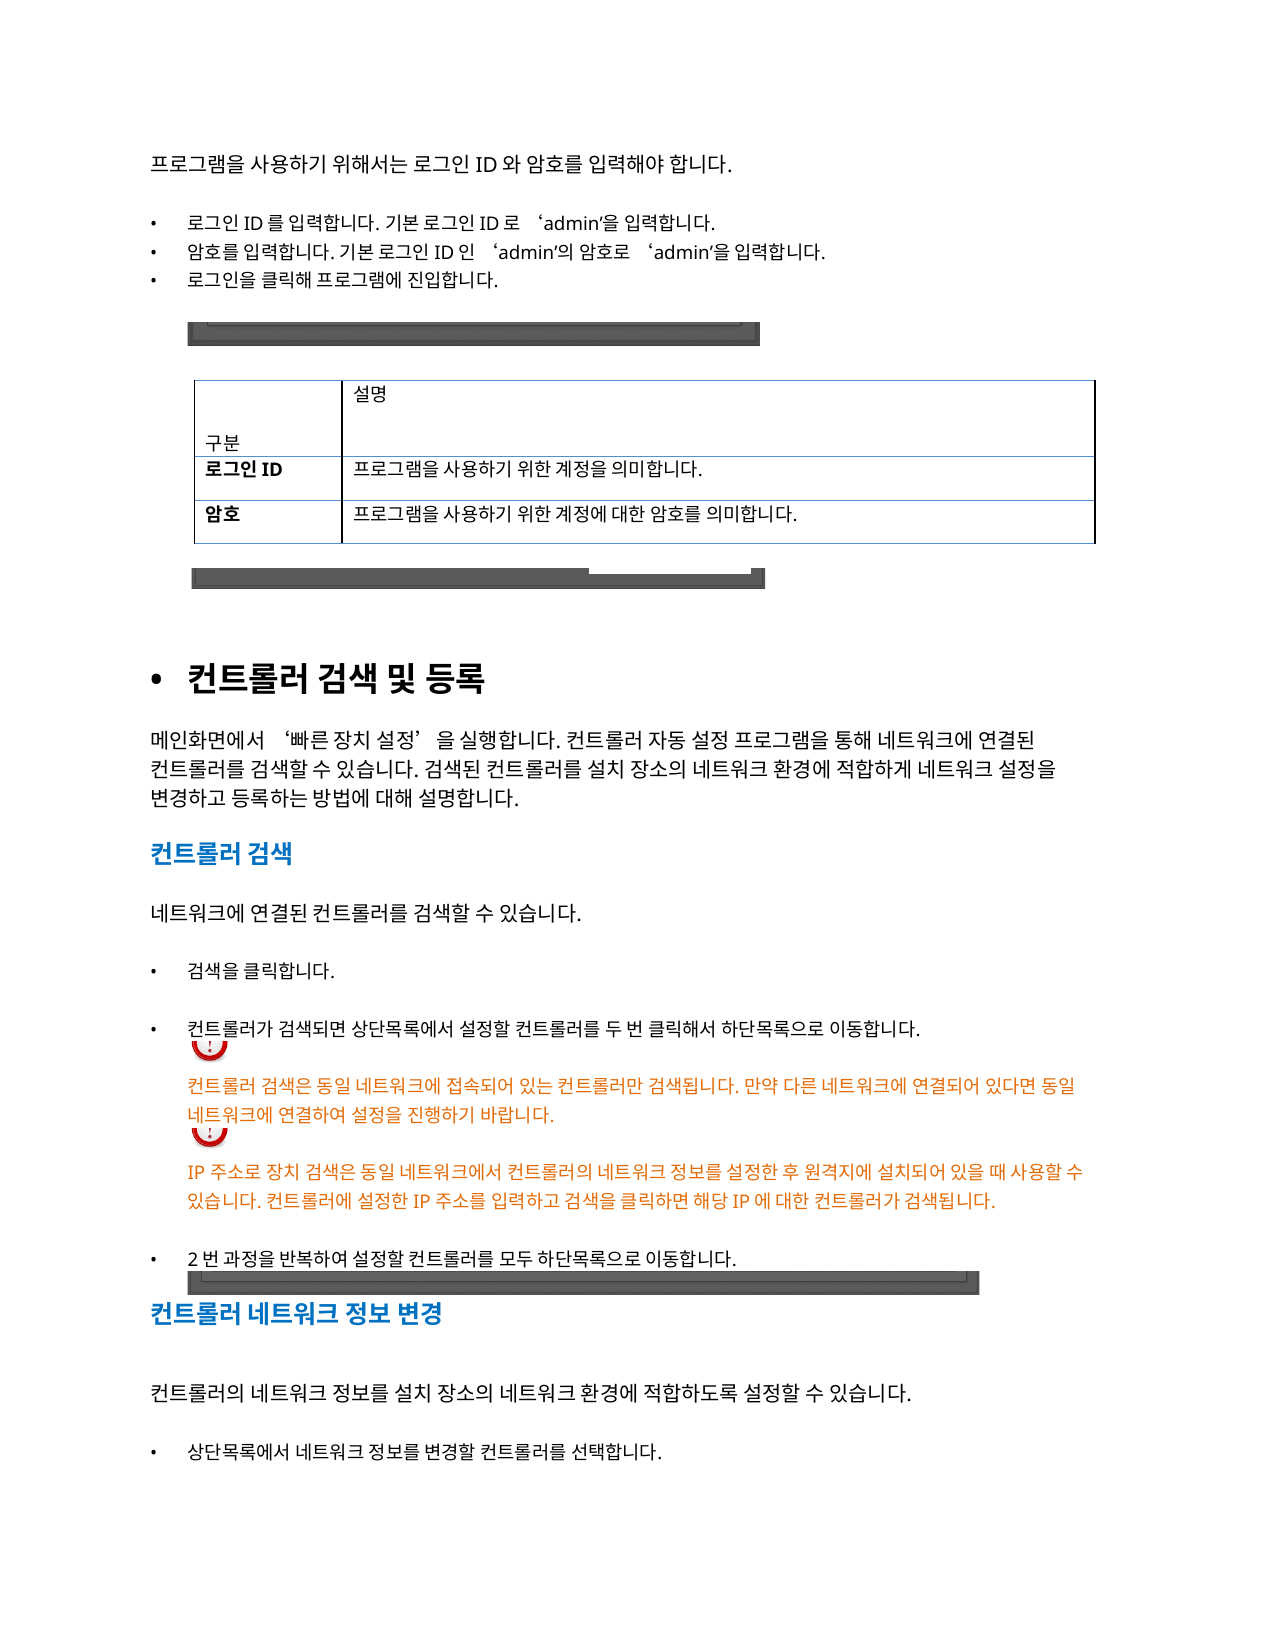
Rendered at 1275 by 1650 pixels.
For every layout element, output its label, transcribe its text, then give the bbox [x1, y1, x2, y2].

text IP 주소로 장치 검색은 동일 네트워크에서 컨트롤러의 네트워크 정보를 설정한 후 원격지에 설치되어 있을 때 사용할 수 있습니다. 컨트롤러에 설정한 IP 주소를 입력하고 검색을 클릭하면 해당 IP에 대한 컨트롤러가 검색됩니다. [187, 1157, 1125, 1214]
table_cell 암호 [195, 501, 341, 542]
list 암호를 입력합니다. 기본 로그인 ID인 ‘admin’의 암호로 ‘admin’을 입력합니다. [150, 236, 1125, 265]
text 컨트롤러 검색은 동일 네트워크에 접속되어 있는 컨트롤러만 검색됩니다. 만약 다른 네트워크에 연결되어 있다면 동일 네트워크에 연결하여 설정을 진행하기 바랍니다. [187, 1071, 1125, 1128]
list 상단목록에서 네트워크 정보를 변경할 컨트롤러를 선택합니다. [150, 1436, 1125, 1465]
table_cell 로그인 ID [195, 457, 341, 500]
text 컨트롤러 네트워크 정보 변경 [150, 1301, 1125, 1329]
table_header 구분 [195, 381, 341, 456]
list 검색을 클릭합니다. [150, 956, 1125, 984]
list 컨트롤러 검색 및 등록 [150, 668, 1125, 697]
text 네트워크에 연결된 컨트롤러를 검색할 수 있습니다. [150, 898, 1125, 927]
text 프로그램을 사용하기 위해서는 로그인 ID와 암호를 입력해야 합니다. [150, 150, 1125, 179]
text 컨트롤러의 네트워크 정보를 설치 장소의 네트워크 환경에 적합하도록 설정할 수 있습니다. [150, 1379, 1125, 1408]
table_cell 프로그램을 사용하기 위한 계정을 의미합니다. [343, 457, 1094, 500]
text 메인화면에서 ‘빠른 장치 설정’을 실행합니다. 컨트롤러 자동 설정 프로그램을 통해 네트워크에 연결된 컨트롤러를 검색할 수 있습니다. 검색된 컨트롤러를 설치 장소의 네트워크 환경에 적합하게 네트워크 설정을 변경하고 등록하는 방법에 대해 설명합니다. [150, 726, 1125, 812]
list 컨트롤러가 검색되면 상단목록에서 설정할 컨트롤러를 두 번 클릭해서 하단목록으로 이동합니다. [150, 1013, 1125, 1042]
list 2번 과정을 반복하여 설정할 컨트롤러를 모두 하단목록으로 이동합니다. [150, 1243, 1125, 1272]
table_cell 프로그램을 사용하기 위한 계정에 대한 암호를 의미합니다. [343, 501, 1094, 542]
table_header 설명 [343, 381, 1094, 456]
list 로그인 ID를 입력합니다. 기본 로그인 ID로 ‘admin’을 입력합니다. [150, 207, 1125, 236]
list 로그인을 클릭해 프로그램에 진입합니다. [150, 265, 1125, 294]
text 컨트롤러 검색 [150, 841, 1125, 869]
